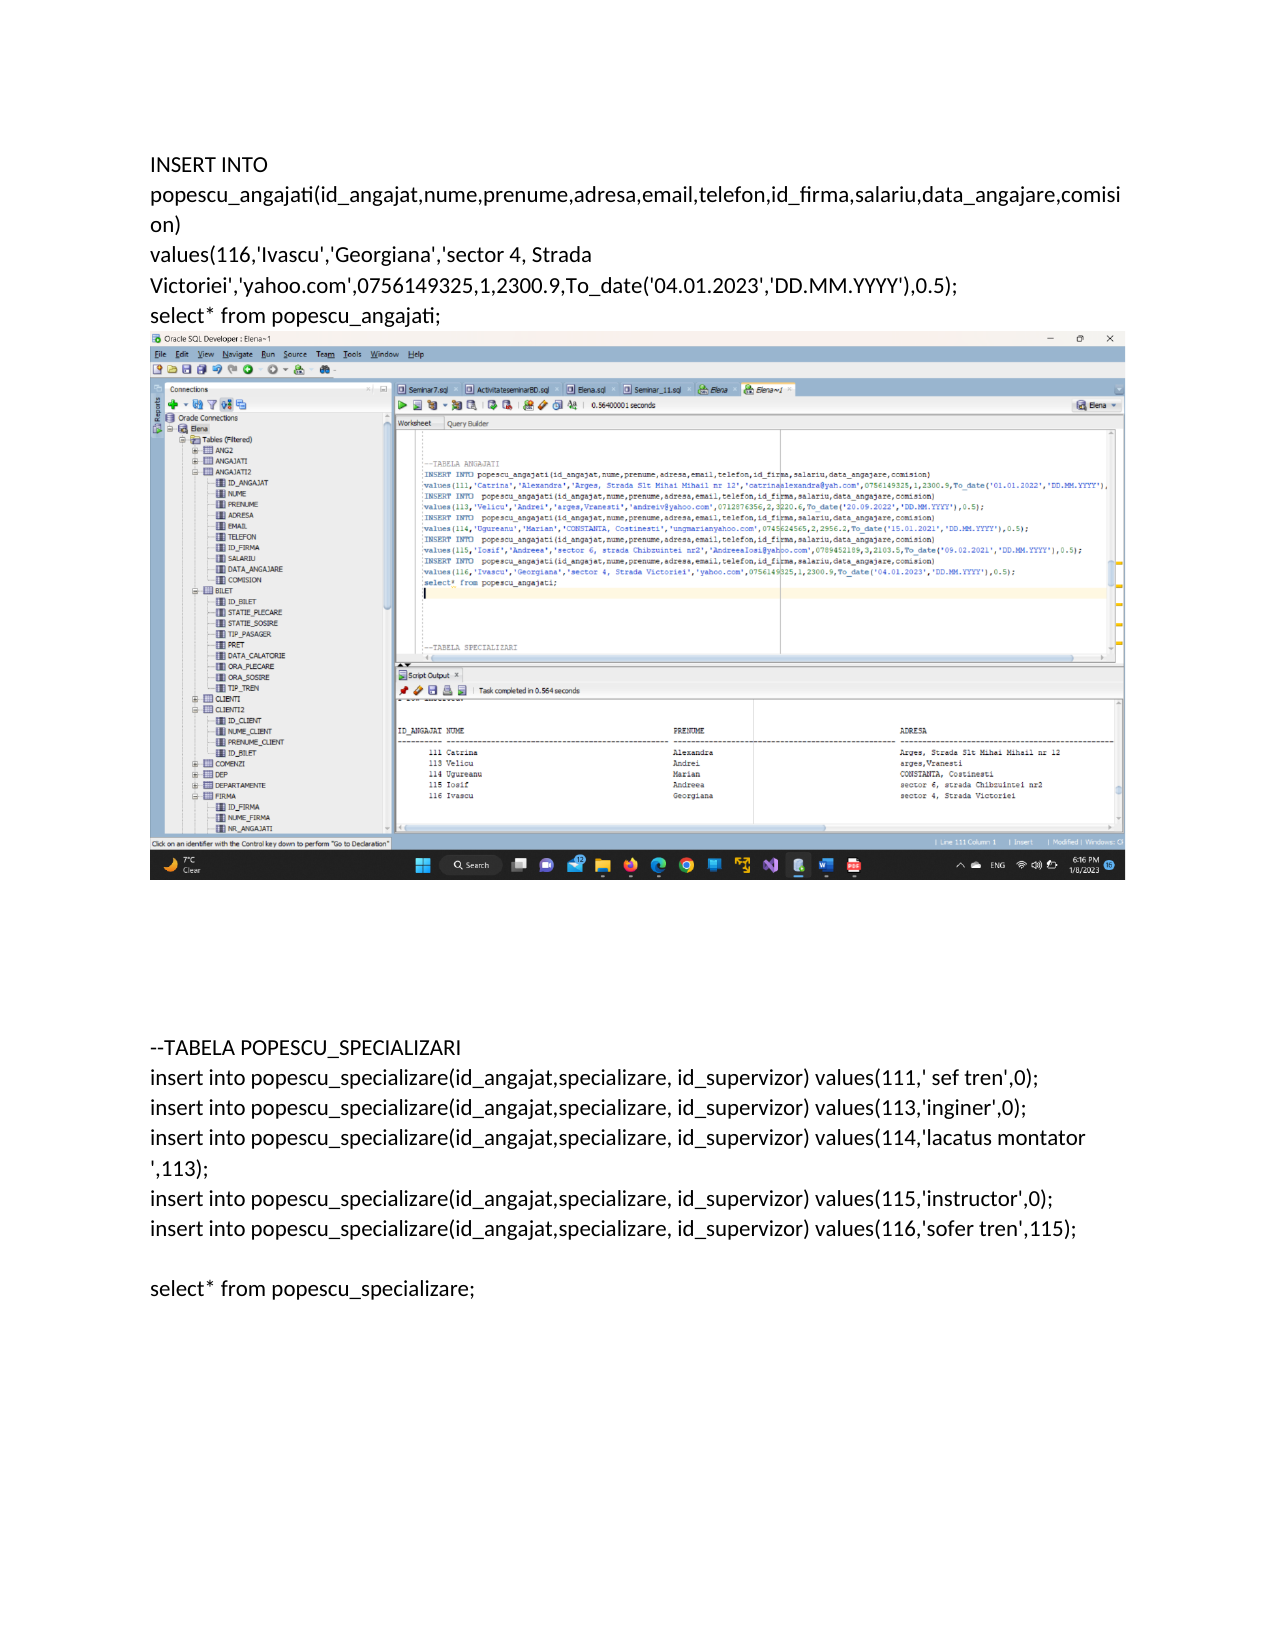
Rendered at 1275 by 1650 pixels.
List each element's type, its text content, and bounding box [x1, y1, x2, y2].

text insert into popescu_specializare(id_angajat,specializare, id_supervizor) values(114,'lacatus montator ',113); [150, 1123, 1125, 1182]
picture [150, 331, 1125, 880]
text values(116,'Ivascu','Georgiana','sector 4, Strada Victoriei','yahoo.com',0756149325,1,2300.9,To_date('04.01.2023','DD.MM.YYYY'),0.5); [150, 241, 1125, 299]
text insert into popescu_specializare(id_angajat,specializare, id_supervizor) values(113,'inginer',0); [150, 1093, 1125, 1121]
text select* from popescu_angajati; [150, 301, 1125, 331]
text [150, 150, 1125, 238]
text insert into popescu_specializare(id_angajat,specializare, id_supervizor) values(115,'instructor',0); [150, 1184, 1125, 1212]
text select* from popescu_specializare; [150, 1274, 1125, 1303]
text insert into popescu_specializare(id_angajat,specializare, id_supervizor) values(111,' sef tren',0); [150, 1063, 1125, 1091]
text insert into popescu_specializare(id_angajat,specializare, id_supervizor) values(116,'sofer tren',115); [150, 1214, 1125, 1242]
text --TABELA POPESCU_SPECIALIZARI [150, 1033, 1125, 1061]
